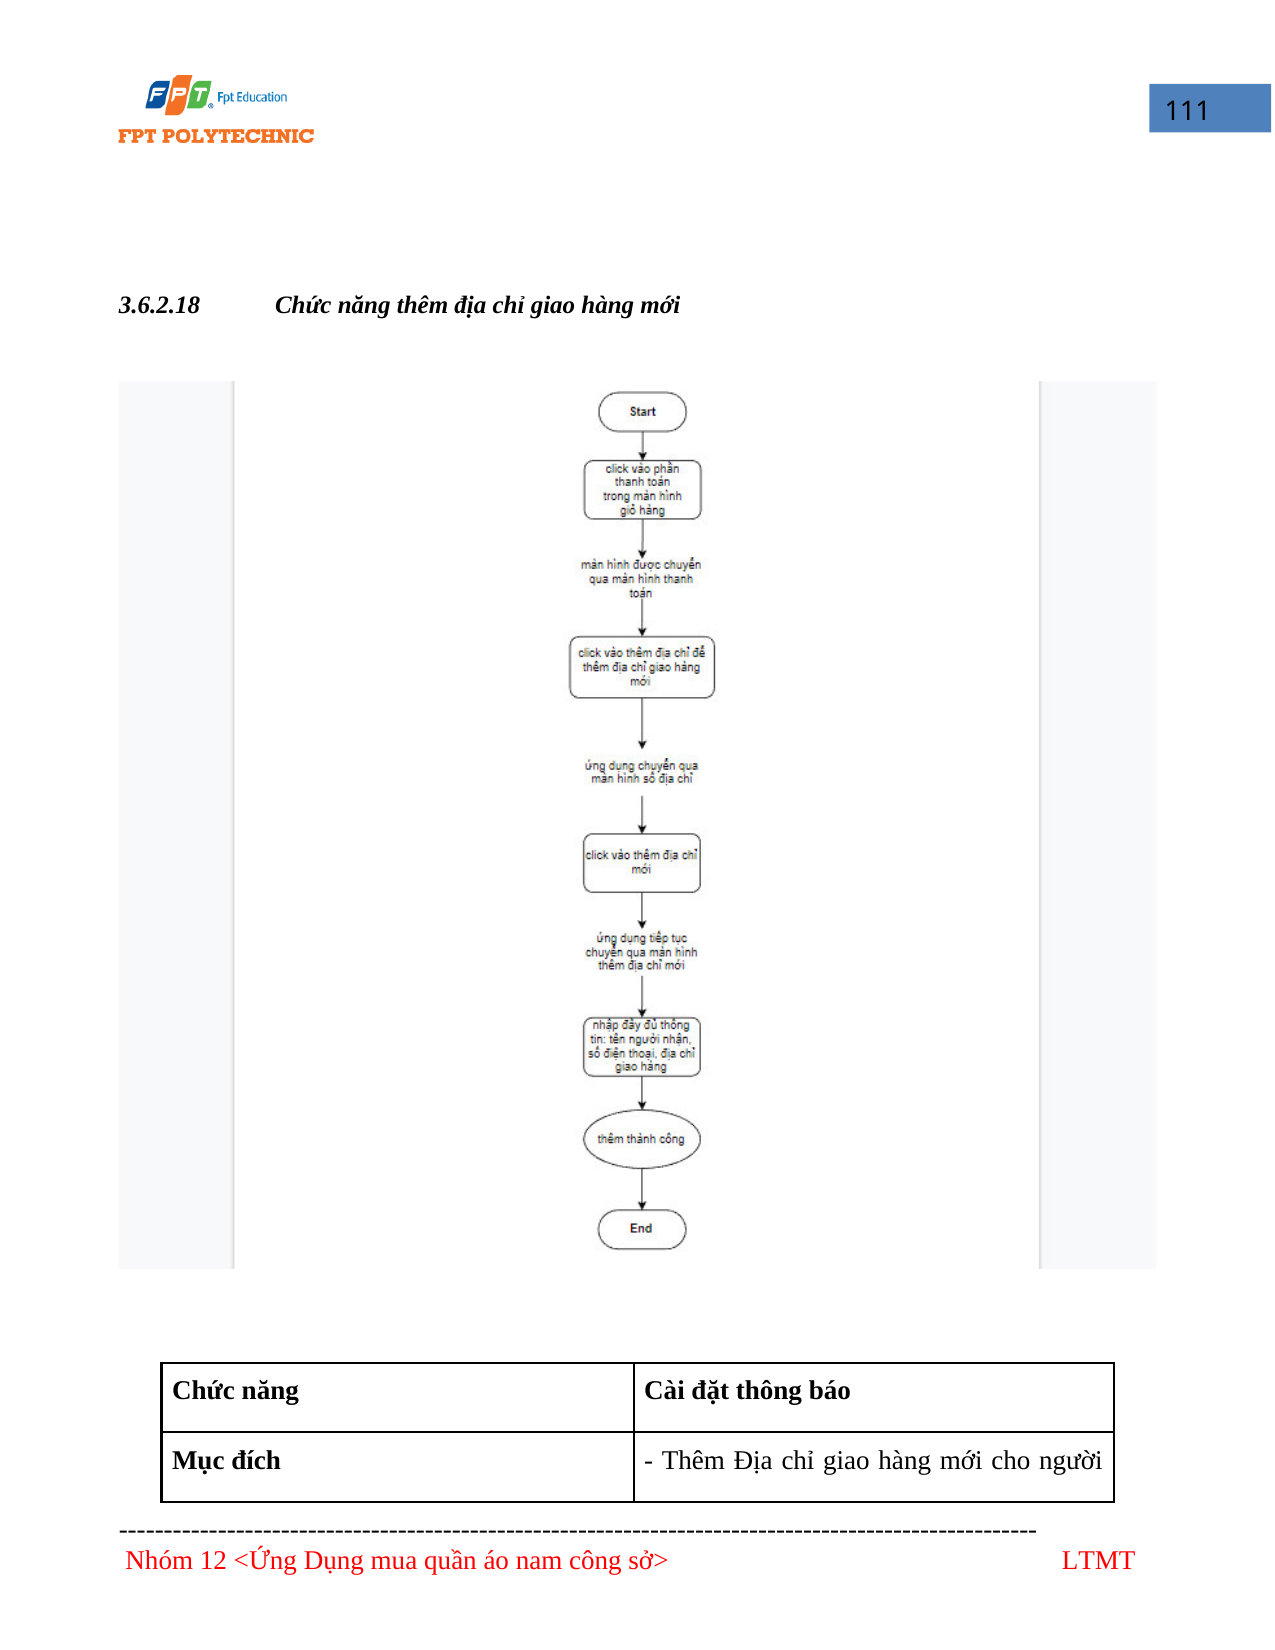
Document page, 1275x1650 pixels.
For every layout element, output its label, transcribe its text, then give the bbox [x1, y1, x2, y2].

picture [118, 75, 316, 143]
picture [118, 381, 1157, 1269]
list Chức năng thêm địa chỉ giao hàng mới [118, 291, 1156, 319]
table_cell - Thêm Địa chỉ giao hàng mới cho người dùng. [635, 1433, 1113, 1501]
table_header Cài đặt thông báo [635, 1364, 1113, 1431]
table_header Chức năng [163, 1364, 633, 1431]
table_cell Mục đích [163, 1433, 633, 1501]
